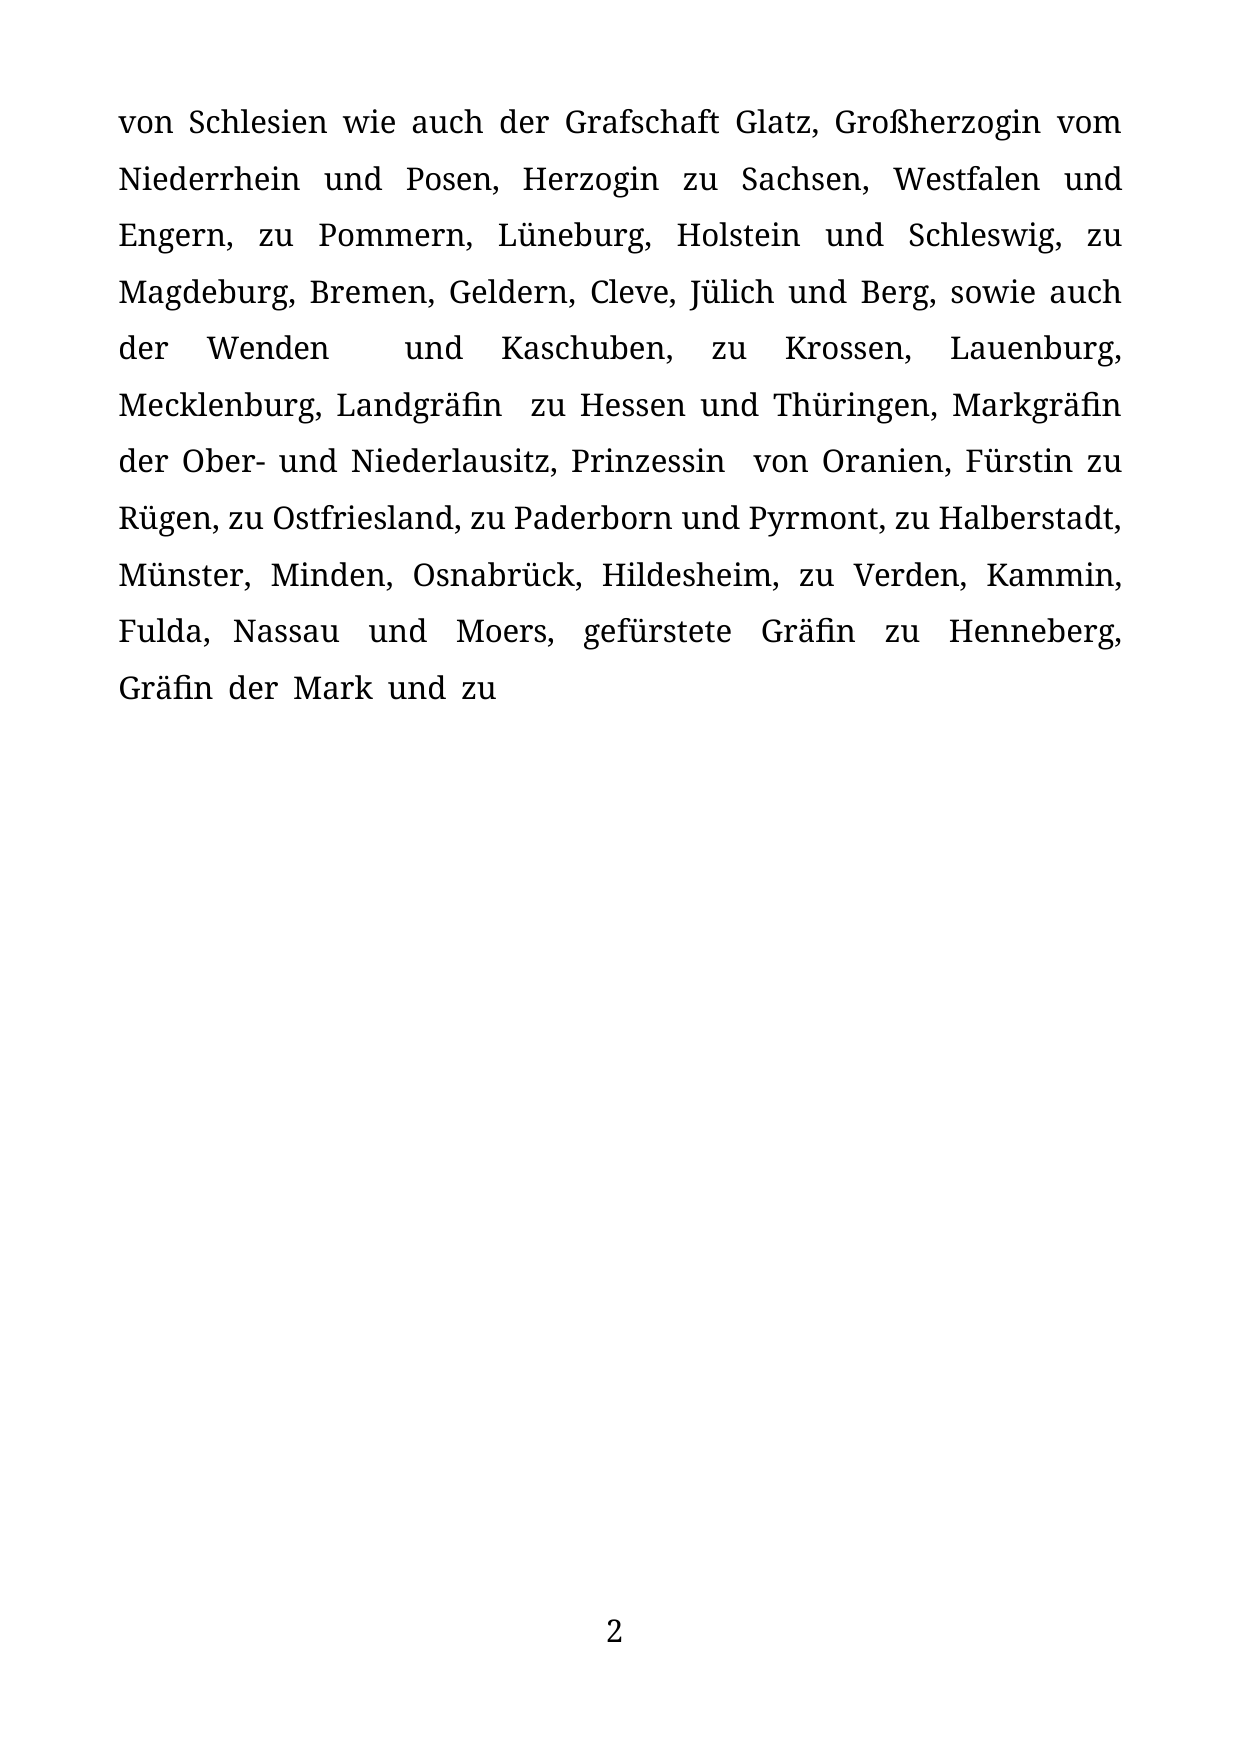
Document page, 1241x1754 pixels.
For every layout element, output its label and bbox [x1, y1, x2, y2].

text [118, 100, 1123, 708]
